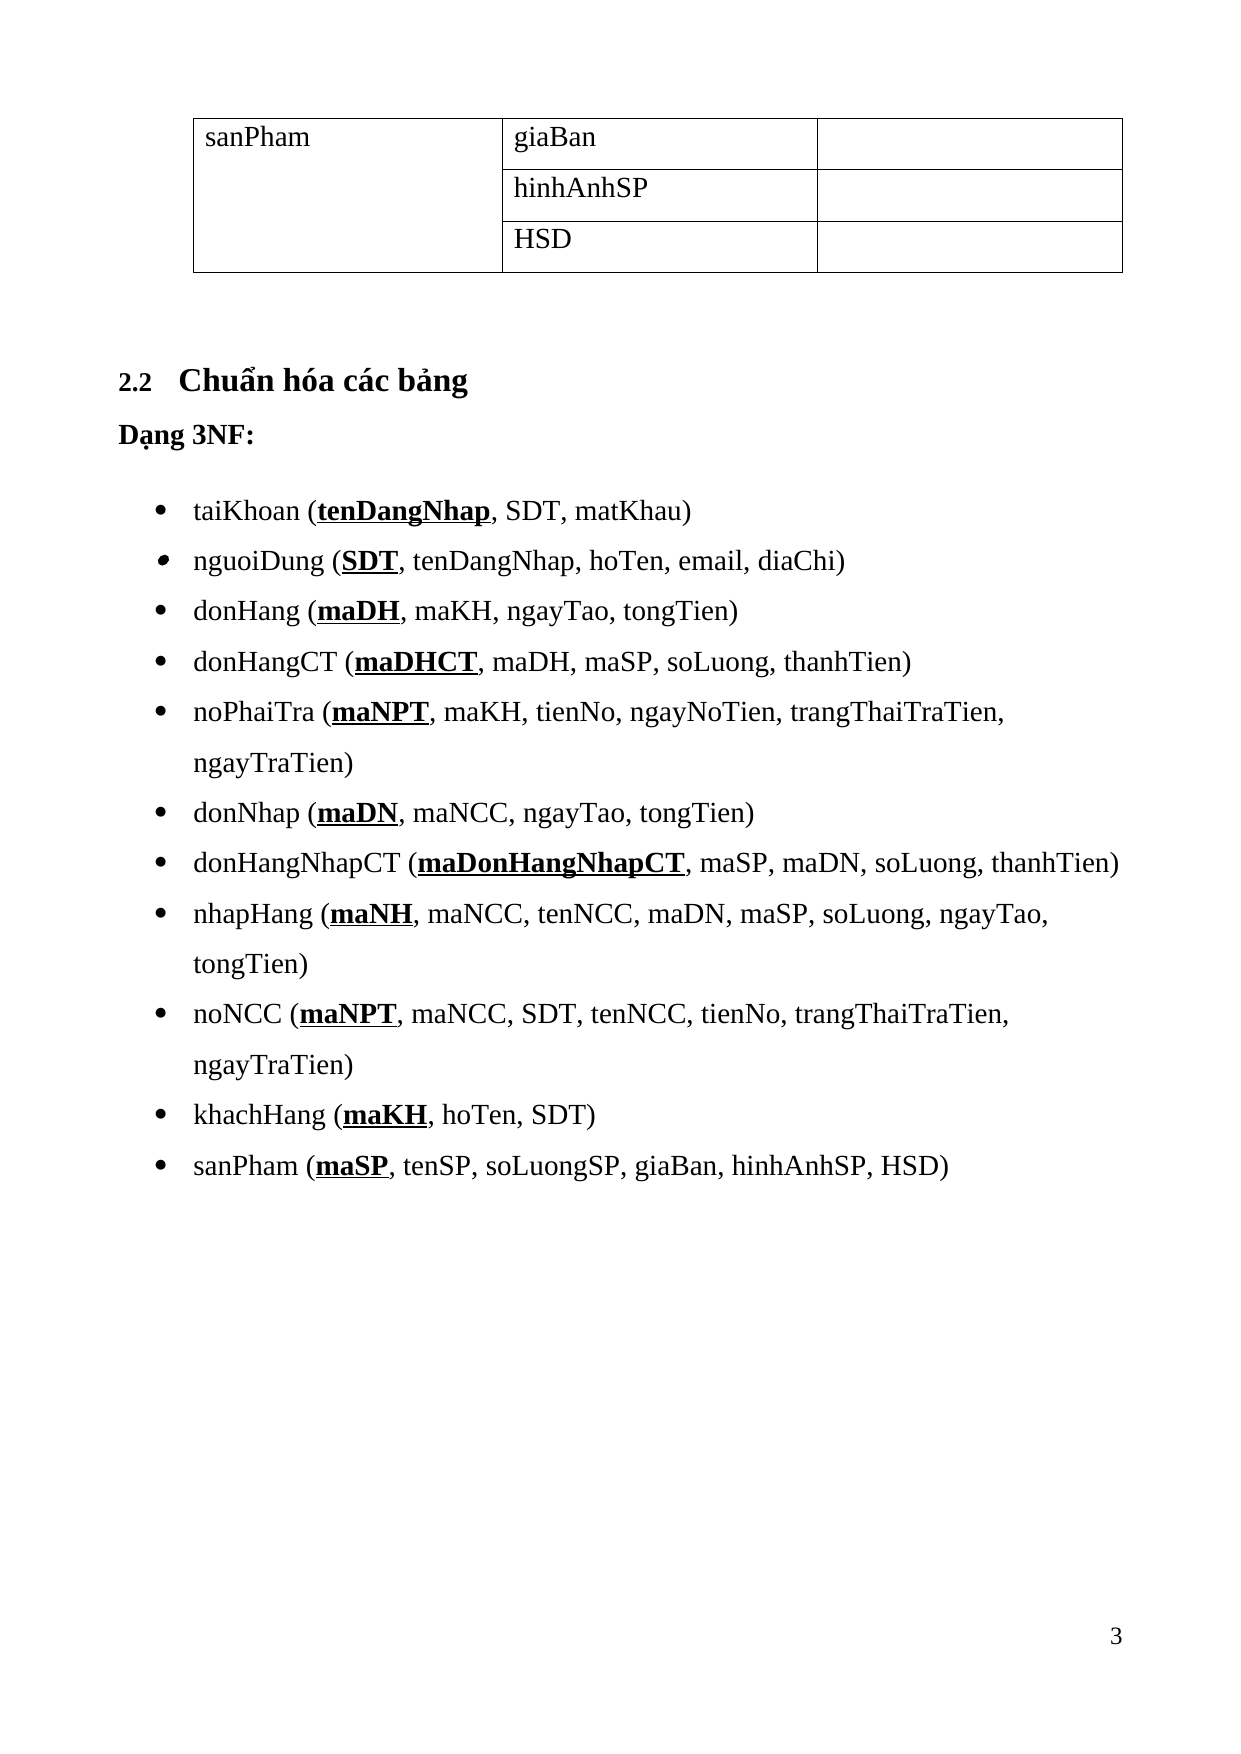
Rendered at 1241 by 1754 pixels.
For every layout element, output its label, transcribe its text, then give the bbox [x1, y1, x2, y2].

table_cell [818, 222, 1122, 272]
list donHangNhapCT (maDonHangNhapCT, maSP, maDN, soLuong, thanhTien) [156, 845, 1122, 879]
table_cell HSD [503, 222, 817, 272]
list noPhaiTra (maNPT, maKH, tienNo, ngayNoTien, trangThaiTraTien, ngayTraTien) [156, 694, 1122, 778]
text Dạng 3NF: [118, 417, 1122, 451]
list khachHang (maKH, hoTen, SDT) [156, 1097, 1122, 1131]
list noNCC (maNPT, maNCC, SDT, tenNCC, tienNo, trangThaiTraTien, ngayTraTien) [156, 997, 1122, 1081]
table_cell hinhAnhSP [503, 170, 817, 221]
list nguoiDung (SDT, tenDangNhap, hoTen, email, diaChi) [156, 543, 1122, 577]
list donHang (maDH, maKH, ngayTao, tongTien) [156, 593, 1122, 627]
list nhapHang (maNH, maNCC, tenNCC, maDN, maSP, soLuong, ngayTao, tongTien) [156, 896, 1122, 980]
table_cell giaBan [503, 119, 817, 169]
table_cell [818, 119, 1122, 169]
list donNhap (maDN, maNCC, ngayTao, tongTien) [156, 795, 1122, 829]
list sanPham (maSP, tenSP, soLuongSP, giaBan, hinhAnhSP, HSD) [156, 1148, 1122, 1181]
list taiKhoan (tenDangNhap, SDT, matKhau) [156, 493, 1122, 526]
subtitle Chuẩn hóa các bảng [118, 361, 1122, 399]
table_cell [818, 170, 1122, 221]
list donHangCT (maDHCT, maDH, maSP, soLuong, thanhTien) [156, 644, 1122, 677]
